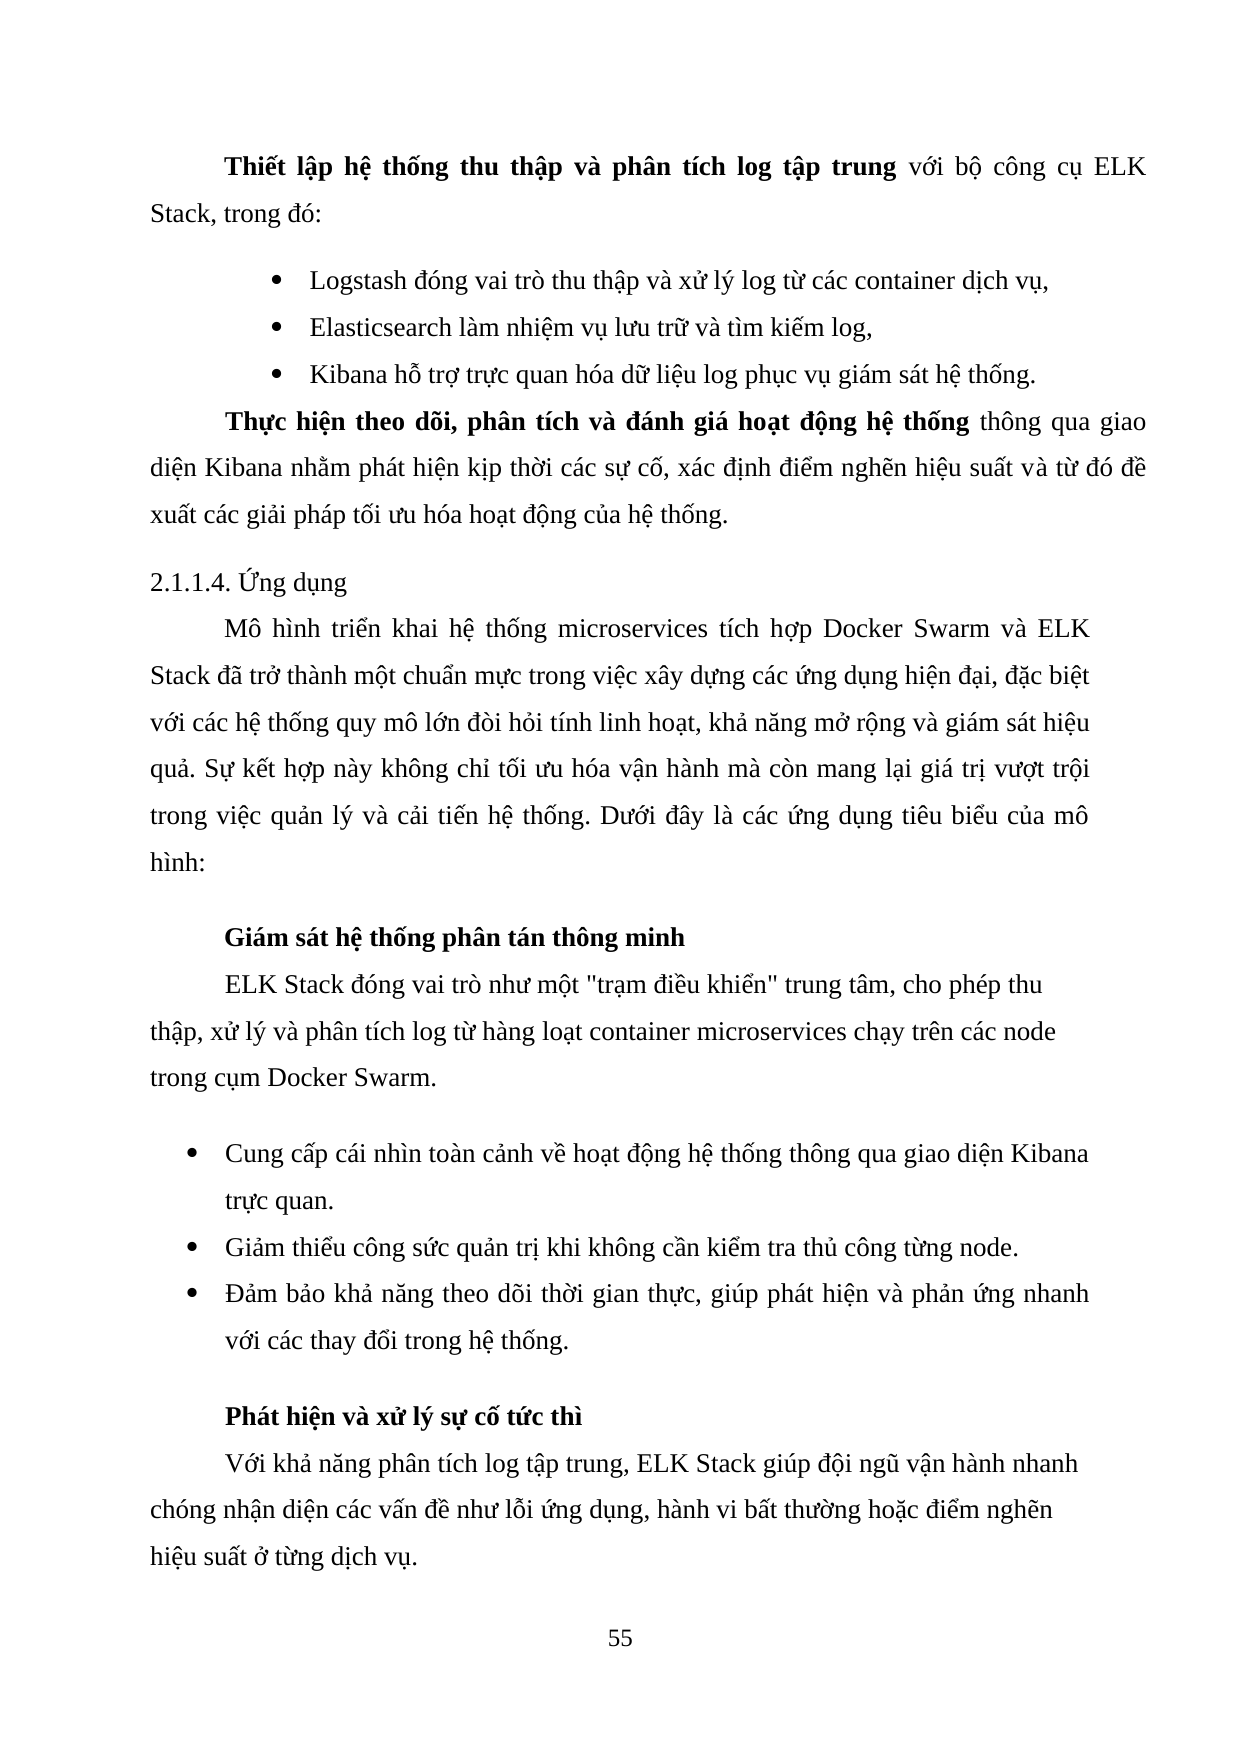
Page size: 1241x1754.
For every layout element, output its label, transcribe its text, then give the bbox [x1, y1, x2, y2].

list Đảm bảo khả năng theo dõi thời gian thực, giúp phát hiện và phản ứng nhanh với các thay đổi trong hệ thống. [187, 1278, 1090, 1356]
subtitle 2.1.1.4. Ứng dụng [150, 566, 1090, 597]
text Thiết lập hệ thống thu thập và phân tích log tập trung với bộ công cụ ELK Stack, trong đó: [150, 150, 1146, 228]
list Logstash đóng vai trò thu thập và xử lý log từ các container dịch vụ, [272, 264, 1146, 295]
text Mô hình triển khai hệ thống microservices tích hợp Docker Swarm và ELK Stack đã trở thành một chuẩn mực trong việc xây dựng các ứng dụng hiện đại, đặc biệt với các hệ thống quy mô lớn đòi hỏi tính linh hoạt, khả năng mở rộng và giám sát hiệu quả. Sự kết hợp này không chỉ tối ưu hóa vận hành mà còn mang lại giá trị vượt trội trong việc quản lý và cải tiến hệ thống. Dưới đây là các ứng dụng tiêu biểu của mô hình: [150, 612, 1090, 877]
text Phát hiện và xử lý sự cố tức thì Với khả năng phân tích log tập trung, ELK Stack giúp đội ngũ vận hành nhanh chóng nhận diện các vấn đề như lỗi ứng dụng, hành vi bất thường hoặc điểm nghẽn hiệu suất ở từng dịch vụ. [150, 1400, 1090, 1571]
list Thực hiện theo dõi, phân tích và đánh giá hoạt động hệ thống thông qua giao diện Kibana nhằm phát hiện kịp thời các sự cố, xác định điểm nghẽn hiệu suất và từ đó đề xuất các giải pháp tối ưu hóa hoạt động của hệ thống. [150, 405, 1146, 529]
text Giám sát hệ thống phân tán thông minh ELK Stack đóng vai trò như một "trạm điều khiển" trung tâm, cho phép thu thập, xử lý và phân tích log từ hàng loạt container microservices chạy trên các node trong cụm Docker Swarm. [150, 921, 1090, 1093]
list Cung cấp cái nhìn toàn cảnh về hoạt động hệ thống thông qua giao diện Kibana trực quan. [187, 1137, 1090, 1215]
list Elasticsearch làm nhiệm vụ lưu trữ và tìm kiếm log, [272, 311, 1146, 342]
list Kibana hỗ trợ trực quan hóa dữ liệu log phục vụ giám sát hệ thống. [272, 358, 1146, 389]
list Giảm thiểu công sức quản trị khi không cần kiểm tra thủ công từng node. [187, 1231, 1090, 1262]
